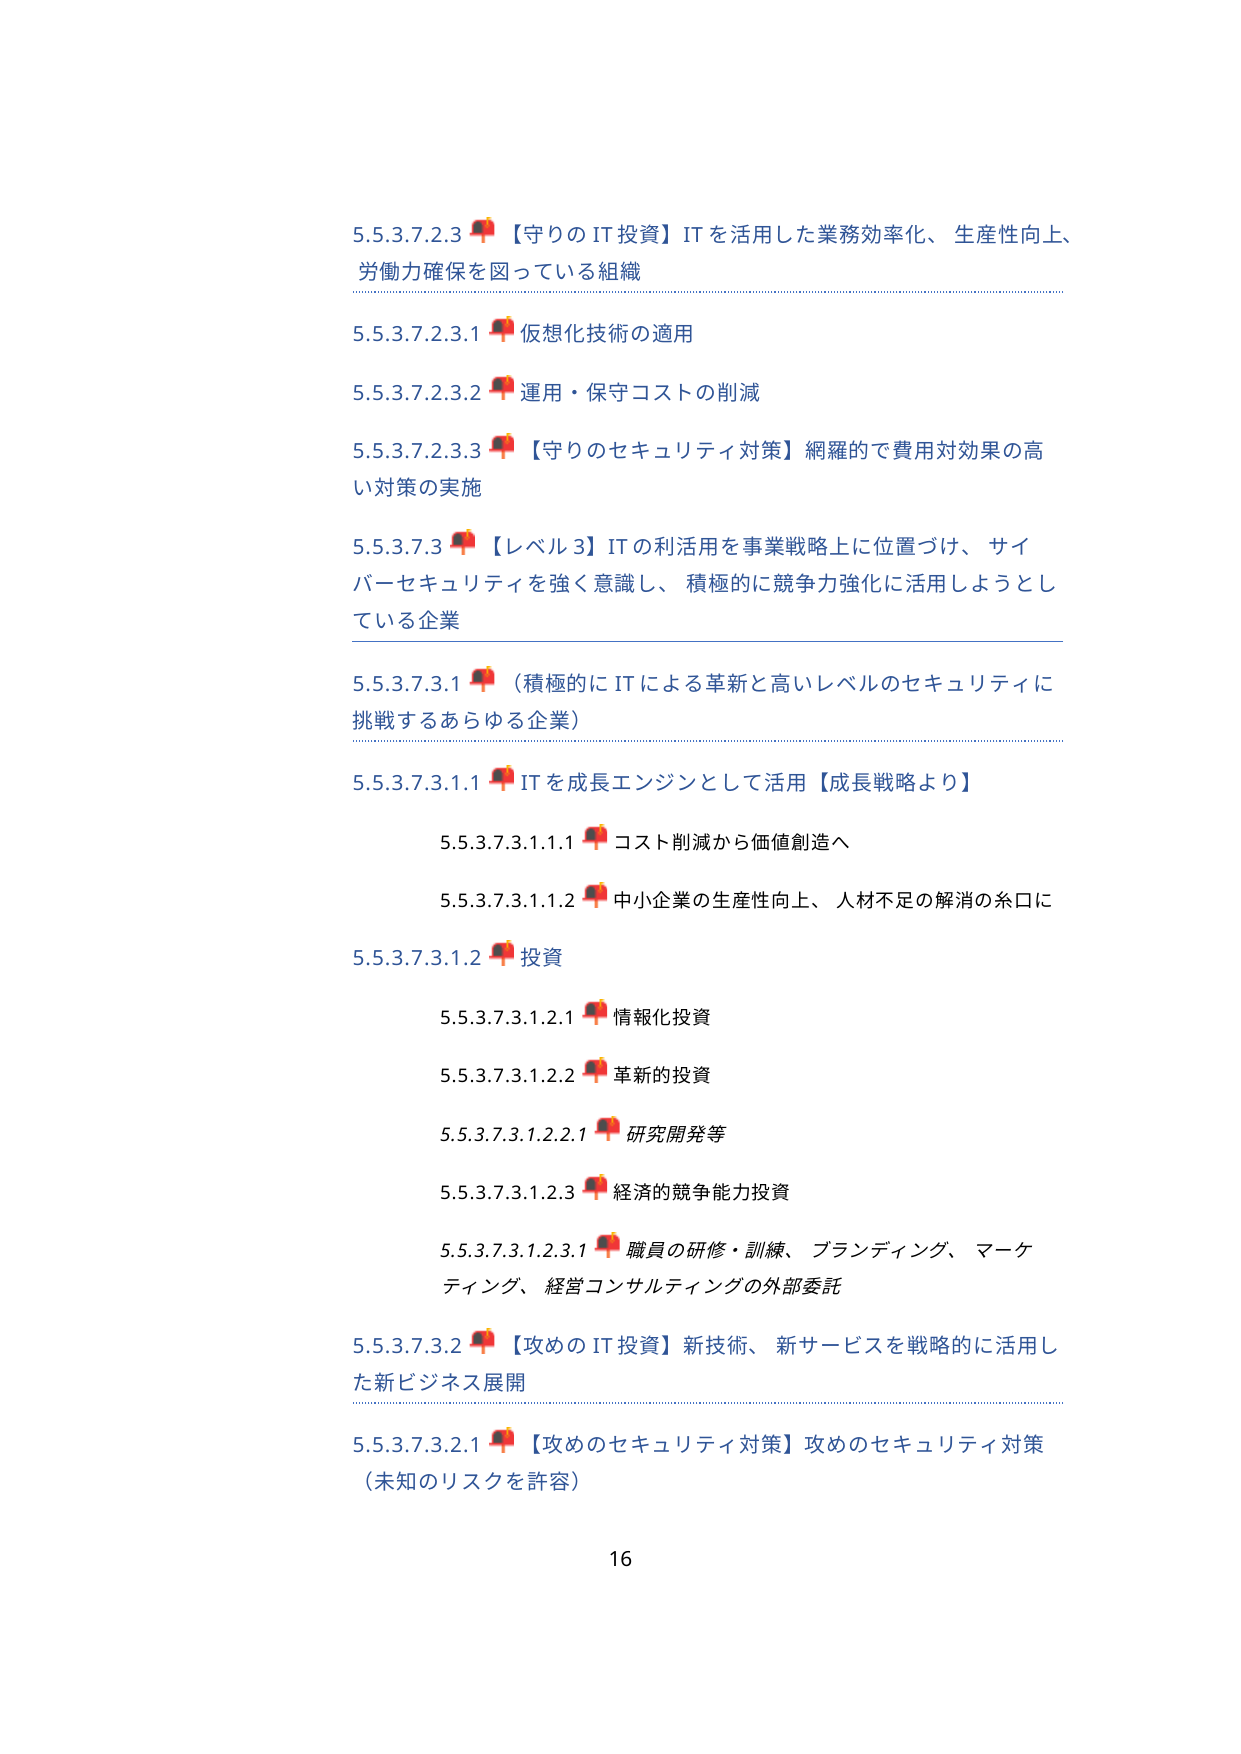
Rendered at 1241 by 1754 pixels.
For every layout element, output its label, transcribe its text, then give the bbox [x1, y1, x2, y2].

text 【レベル3】ITの利活用を事業戦略上に位置づけ、 サイバーセキュリティを強く意識し、 積極的に競争力強化に活用しようとしている企業 [352, 526, 1063, 641]
text 情報化投資 [440, 996, 1063, 1033]
text 【攻めのセキュリティ対策】攻めのセキュリティ対策（未知のリスクを許容） [352, 1424, 1063, 1499]
picture [582, 1057, 608, 1083]
picture [469, 1328, 495, 1354]
text 研究開発等 [440, 1112, 1063, 1150]
picture [489, 375, 514, 400]
picture [469, 217, 495, 243]
picture [582, 999, 608, 1025]
picture [489, 433, 514, 459]
text 仮想化技術の適用 [352, 313, 1063, 351]
text コスト削減から価値創造へ [440, 821, 1063, 858]
picture [582, 1174, 608, 1200]
picture [469, 666, 495, 692]
picture [489, 316, 514, 342]
picture [594, 1116, 620, 1141]
text 【守りのセキュリティ対策】網羅的で費用対効果の高い対策の実施 [352, 430, 1063, 505]
picture [489, 940, 514, 966]
picture [594, 1232, 620, 1258]
text 投資 [352, 937, 1063, 975]
text ITを成長エンジンとして活用【成長戦略より】 [352, 762, 1063, 800]
text （積極的にITによる革新と高いレベルのセキュリティに挑戦するあらゆる企業） [352, 663, 1063, 742]
text 【守りのIT投資】ITを活用した業務効率化、 生産性向上、 労働力確保を図っている組織 [352, 214, 1063, 293]
picture [489, 1427, 514, 1453]
picture [489, 765, 514, 791]
text 職員の研修・訓練、 ブランディング、 マーケティング、 経営コンサルティングの外部委託 [440, 1229, 1063, 1304]
text 【攻めのIT投資】新技術、 新サービスを戦略的に活用した新ビジネス展開 [352, 1325, 1063, 1404]
picture [582, 824, 608, 850]
text 運用・保守コストの削減 [352, 372, 1063, 409]
text 革新的投資 [440, 1054, 1063, 1092]
text 中小企業の生産性向上、 人材不足の解消の糸口に [440, 879, 1063, 917]
text 経済的競争能力投資 [440, 1171, 1063, 1208]
picture [582, 882, 608, 908]
picture [450, 529, 475, 555]
